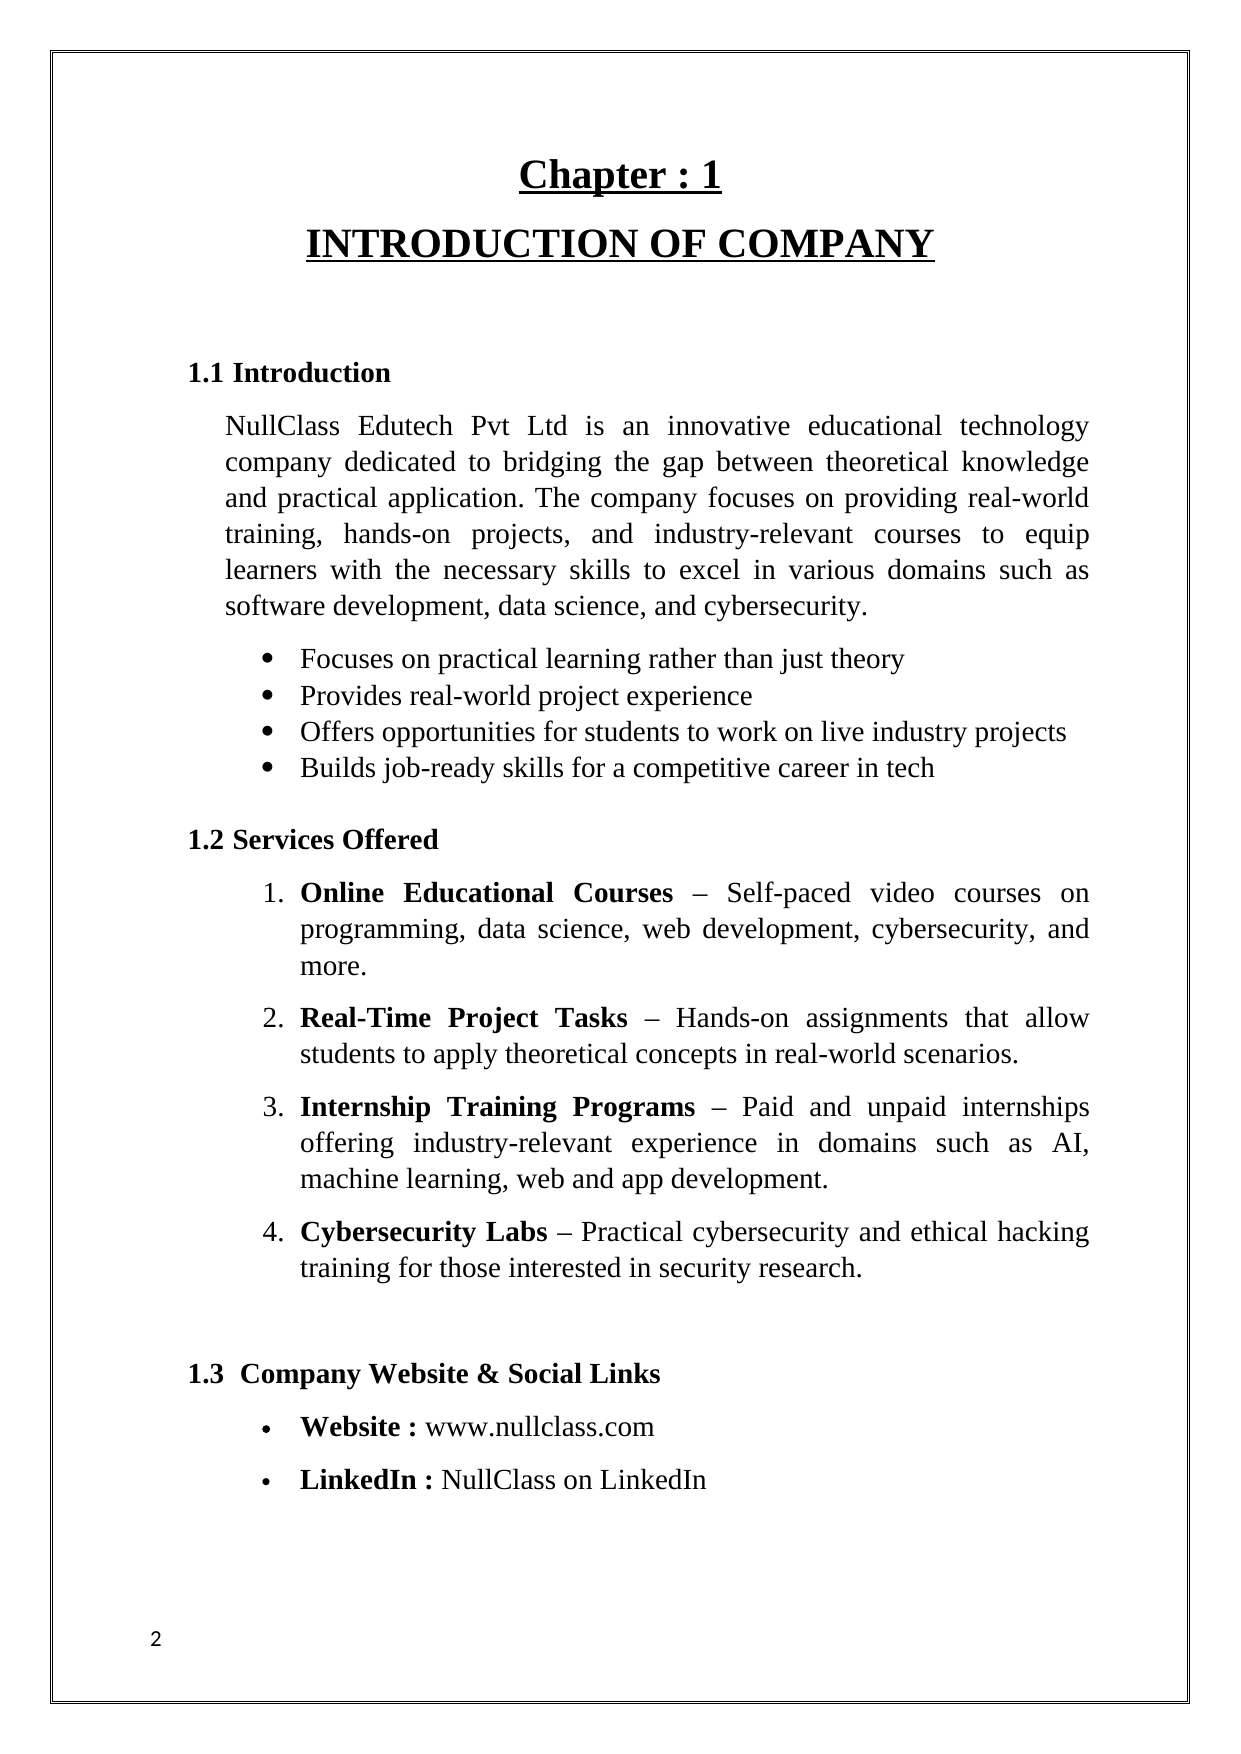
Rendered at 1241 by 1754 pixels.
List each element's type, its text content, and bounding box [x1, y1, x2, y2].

list Builds job-ready skills for a competitive career in tech [262, 750, 1090, 784]
list Online Educational Courses – Self-paced video courses on programming, data science, web development, cybersecurity, and more. [262, 875, 1090, 981]
list Internship Training Programs – Paid and unpaid internships offering industry-relevant experience in domains such as AI, machine learning, web and app development. [262, 1089, 1090, 1195]
text Chapter : 1 [150, 150, 1090, 198]
list Focuses on practical learning rather than just theory [262, 641, 1090, 675]
text INTRODUCTION OF COMPANY [150, 218, 1090, 266]
text NullClass Edutech Pvt Ltd is an innovative educational technology company dedicated to bridging the gap between theoretical knowledge and practical application. The company focuses on providing real-world training, hands-on projects, and industry-relevant courses to equip learners with the necessary skills to excel in various domains such as software development, data science, and cybersecurity. [225, 408, 1090, 622]
list Website : www.nullclass.com [262, 1409, 1090, 1443]
list Company Website & Social Links [187, 1356, 1090, 1390]
list Provides real-world project experience [262, 678, 1090, 711]
list LinkedIn : NullClass on LinkedIn [262, 1462, 1090, 1495]
list Real-Time Project Tasks – Hands-on assignments that allow students to apply theoretical concepts in real-world scenarios. [262, 1000, 1090, 1070]
list Cybersecurity Labs – Practical cybersecurity and ethical hacking training for those interested in security research. [262, 1214, 1090, 1284]
list Introduction [187, 355, 1090, 388]
list Offers opportunities for students to work on live industry projects [262, 714, 1090, 747]
list Services Offered [187, 822, 1090, 856]
